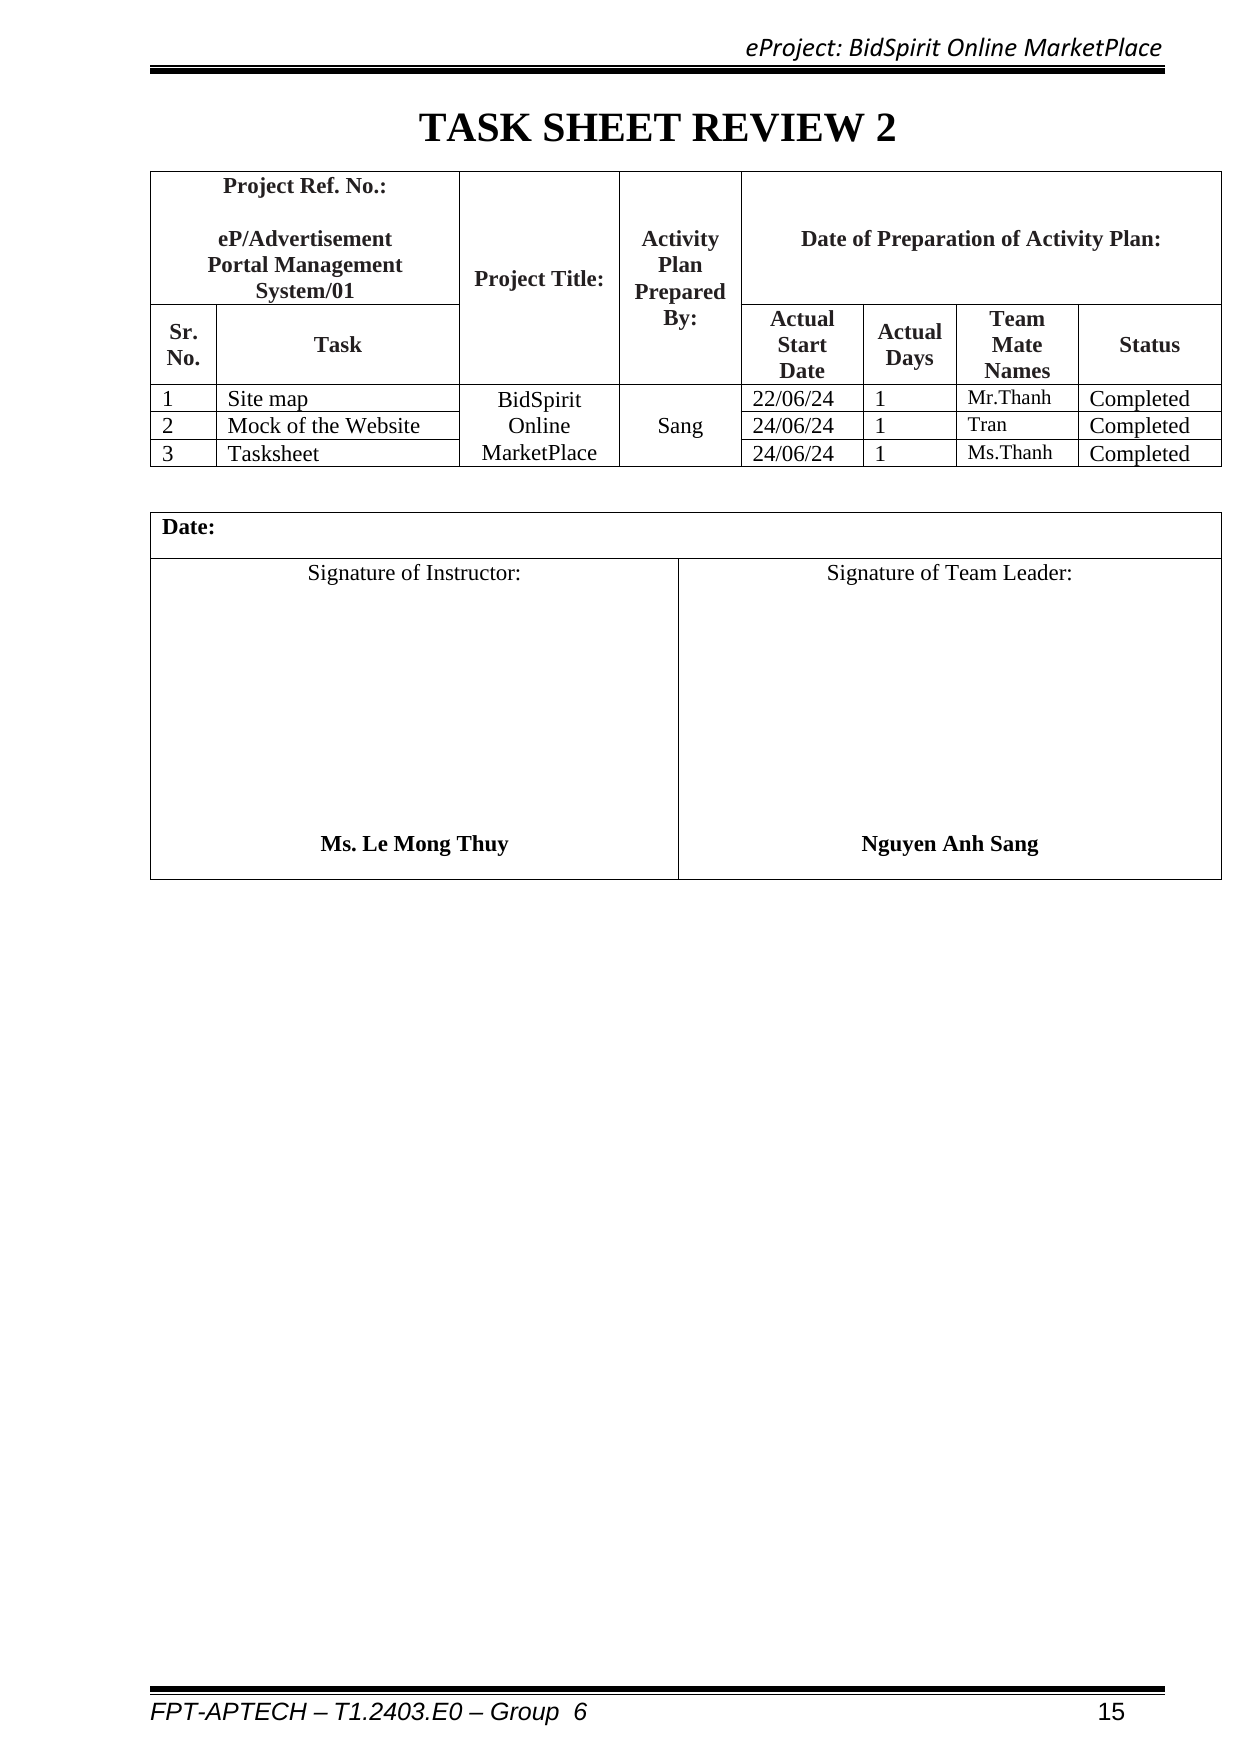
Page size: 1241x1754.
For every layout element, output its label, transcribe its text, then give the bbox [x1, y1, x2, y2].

table_header Date of Preparation of Activity Plan: [742, 172, 1221, 304]
table_cell 1 [864, 412, 956, 438]
table_cell Mr.Thanh [957, 385, 1078, 411]
table_cell Signature of Instructor: Ms. Le Mong Thuy [151, 559, 678, 879]
table_header Project Title: [460, 172, 619, 384]
table_cell Actual Start Date [742, 305, 863, 384]
table_cell Signature of Team Leader: Nguyen Anh Sang [679, 559, 1221, 879]
table_cell Task [217, 305, 459, 384]
table_cell Tasksheet [217, 440, 459, 466]
table_cell 1 [864, 440, 956, 466]
table_cell Completed [1079, 440, 1221, 466]
table_cell 24/06/24 [742, 440, 863, 466]
table_cell Completed [1079, 385, 1221, 411]
table_cell 24/06/24 [742, 412, 863, 438]
table_cell Ms.Thanh [957, 440, 1078, 466]
table_cell BidSpirit Online MarketPlace [460, 385, 619, 466]
table_cell Status [1079, 305, 1221, 384]
table_cell Tran [957, 412, 1078, 438]
table_cell 1 [151, 385, 216, 411]
table_cell Mock of the Website [217, 412, 459, 438]
table_cell 1 [864, 385, 956, 411]
text TASK SHEET REVIEW 2 [150, 102, 1165, 150]
table_cell Sr.No. [151, 305, 216, 384]
table_cell 2 [151, 412, 216, 438]
table_cell Team Mate Names [957, 305, 1078, 384]
table_header Project Ref. No.: eP/Advertisement Portal Management System/01 [151, 172, 459, 304]
table_cell Completed [1079, 412, 1221, 438]
table_header Date: [151, 513, 1221, 558]
table_cell Sang [620, 385, 741, 466]
table_cell Site map [217, 385, 459, 411]
table_cell Actual Days [864, 305, 956, 384]
table_cell 3 [151, 440, 216, 466]
table_cell 22/06/24 [742, 385, 863, 411]
table_header Activity Plan Prepared By: [620, 172, 741, 384]
